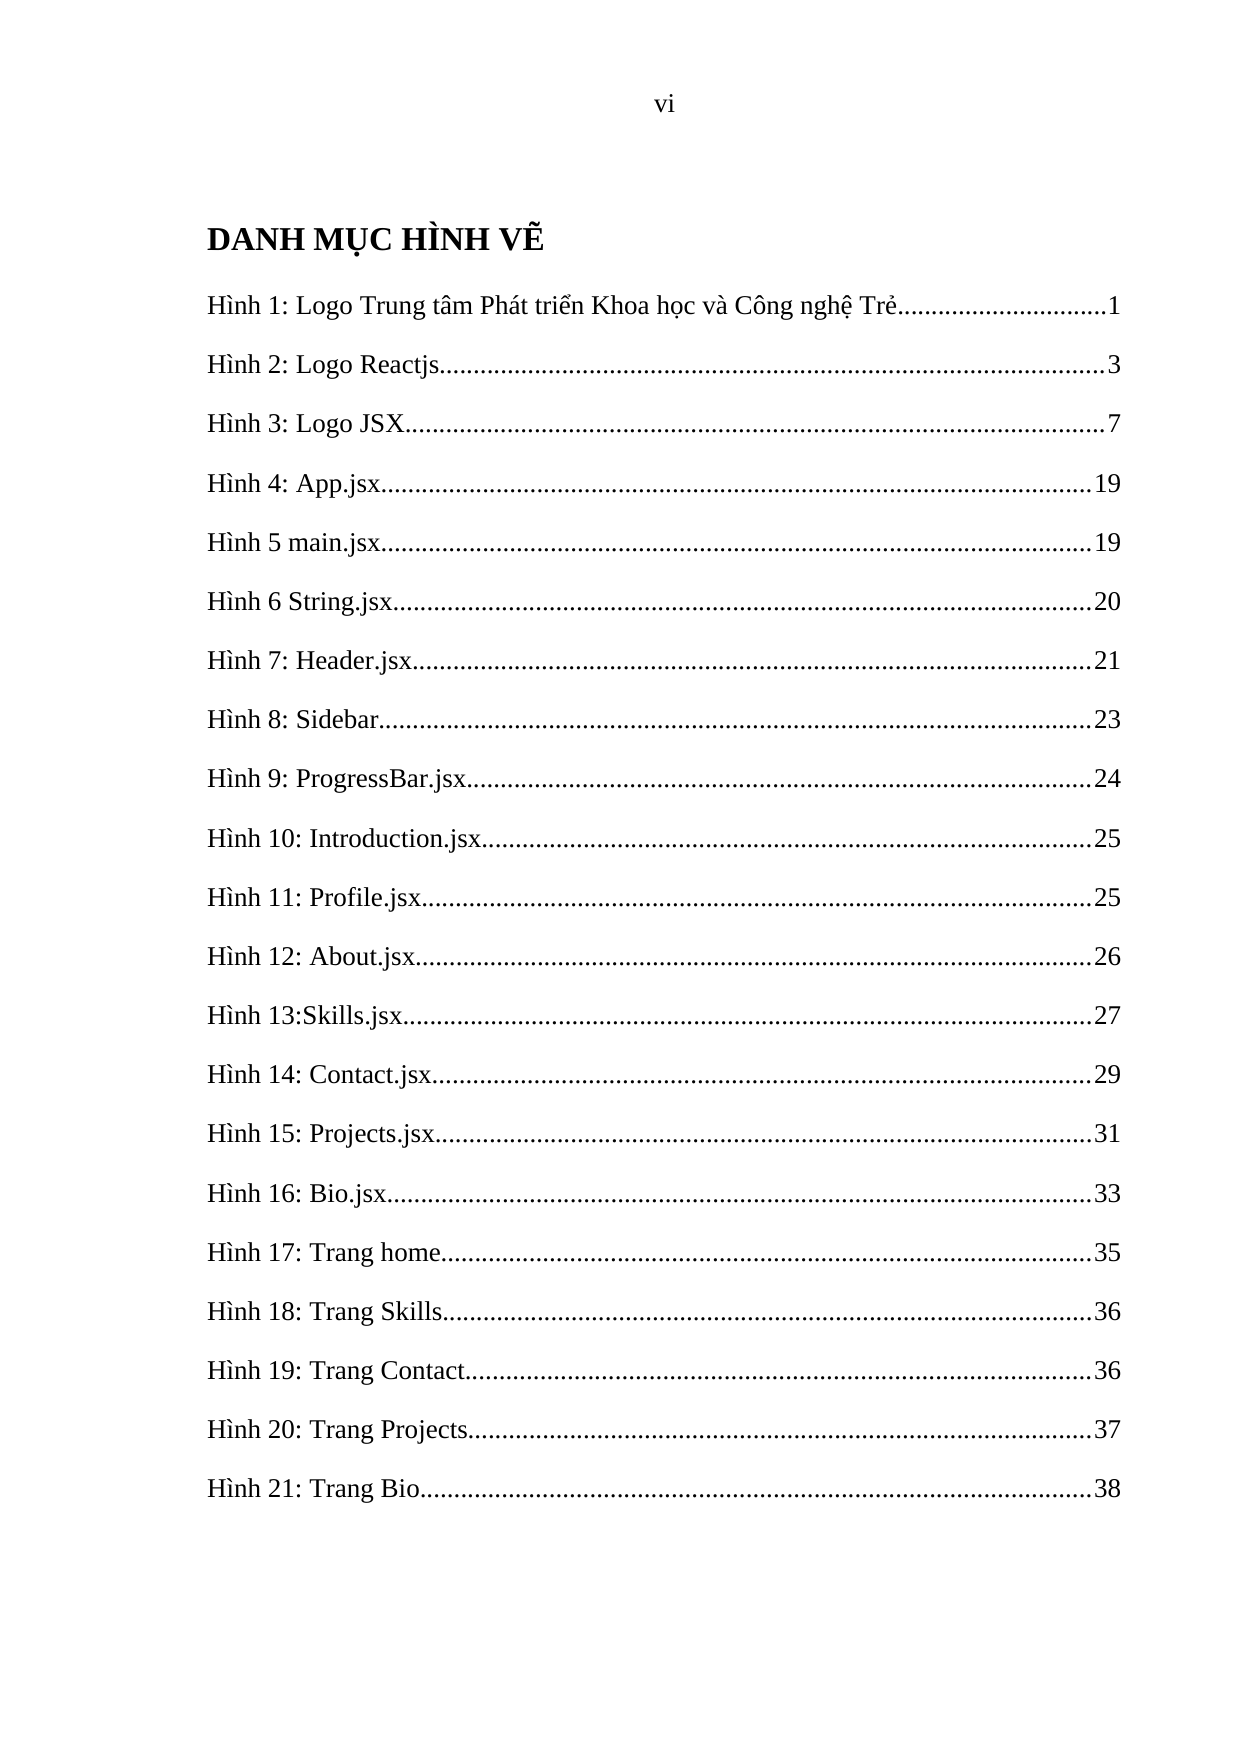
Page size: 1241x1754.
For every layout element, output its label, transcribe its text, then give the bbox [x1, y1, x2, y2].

text Hình 15: Projects.jsx 31 [207, 1118, 1122, 1149]
text Hình 5 main.jsx 19 [207, 526, 1122, 557]
text Hình 17: Trang home 35 [207, 1236, 1122, 1267]
text Hình 1: Logo Trung tâm Phát triển Khoa học và Công nghệ Trẻ 1 [207, 289, 1122, 320]
text Hình 14: Contact.jsx 29 [207, 1058, 1122, 1089]
text Hình 12: About.jsx 26 [207, 940, 1122, 971]
text Hình 13:Skills.jsx 27 [207, 999, 1122, 1030]
text Hình 18: Trang Skills 36 [207, 1295, 1122, 1326]
text Hình 8: Sidebar 23 [207, 703, 1122, 734]
text Hình 10: Introduction.jsx 25 [207, 822, 1122, 853]
text Hình 9: ProgressBar.jsx 24 [207, 763, 1122, 794]
text Hình 4: App.jsx 19 [207, 467, 1122, 498]
text Hình 6 String.jsx 20 [207, 585, 1122, 616]
text Hình 20: Trang Projects 37 [207, 1413, 1122, 1444]
subtitle DANH MỤC HÌNH VẼ [207, 219, 1122, 258]
text Hình 16: Bio.jsx 33 [207, 1177, 1122, 1208]
text Hình 19: Trang Contact 36 [207, 1354, 1122, 1385]
text Hình 21: Trang Bio 38 [207, 1473, 1122, 1504]
text Hình 7: Header.jsx 21 [207, 644, 1122, 675]
text Hình 11: Profile.jsx 25 [207, 881, 1122, 912]
text Hình 2: Logo Reactjs 3 [207, 348, 1122, 379]
text Hình 3: Logo JSX 7 [207, 408, 1122, 439]
